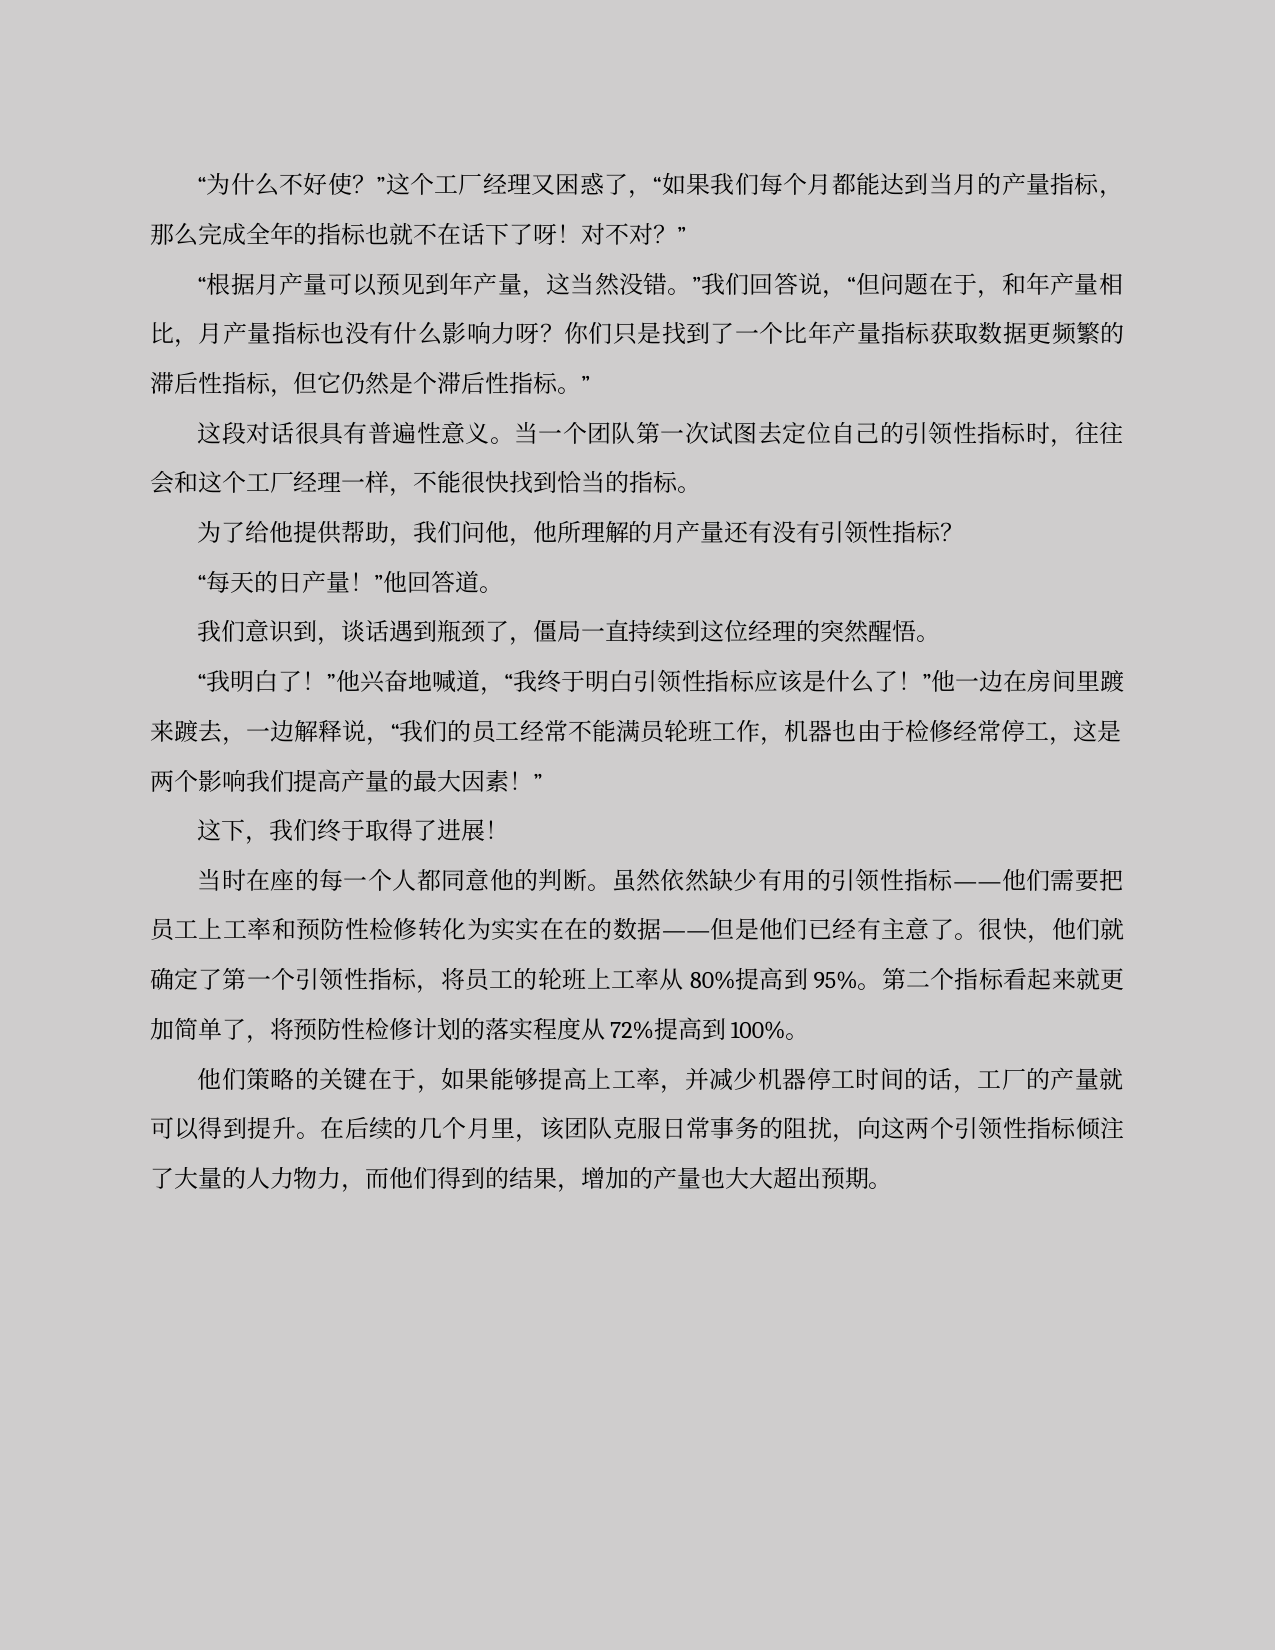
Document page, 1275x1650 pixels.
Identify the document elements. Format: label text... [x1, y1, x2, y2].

text 为了给他提供帮助，我们问他，他所理解的月产量还有没有引领性指标？ [150, 498, 1125, 547]
text “根据月产量可以预见到年产量，这当然没错。”我们回答说，“但问题在于，和年产量相比，月产量指标也没有什么影响力呀？你们只是找到了一个比年产量指标获取数据更频繁的滞后性指标，但它仍然是个滞后性指标。” [150, 249, 1125, 398]
text “每天的日产量！”他回答道。 [150, 547, 1125, 597]
text 这段对话很具有普遍性意义。当一个团队第一次试图去定位自己的引领性指标时，往往会和这个工厂经理一样，不能很快找到恰当的指标。 [150, 398, 1125, 498]
text 这下，我们终于取得了进展！ [150, 796, 1125, 846]
text 当时在座的每一个人都同意他的判断。虽然依然缺少有用的引领性指标——他们需要把员工上工率和预防性检修转化为实实在在的数据——但是他们已经有主意了。很快，他们就确定了第一个引领性指标，将员工的轮班上工率从80%提高到95%。第二个指标看起来就更加简单了，将预防性检修计划的落实程度从72%提高到100%。 [150, 846, 1125, 1044]
text “为什么不好使？”这个工厂经理又困惑了，“如果我们每个月都能达到当月的产量指标，那么完成全年的指标也就不在话下了呀！对不对？” [150, 150, 1125, 249]
text “我明白了！”他兴奋地喊道，“我终于明白引领性指标应该是什么了！”他一边在房间里踱来踱去，一边解释说，“我们的员工经常不能满员轮班工作，机器也由于检修经常停工，这是两个影响我们提高产量的最大因素！” [150, 647, 1125, 796]
text 他们策略的关键在于，如果能够提高上工率，并减少机器停工时间的话，工厂的产量就可以得到提升。在后续的几个月里，该团队克服日常事务的阻扰，向这两个引领性指标倾注了大量的人力物力，而他们得到的结果，增加的产量也大大超出预期。 [150, 1044, 1125, 1193]
text 我们意识到，谈话遇到瓶颈了，僵局一直持续到这位经理的突然醒悟。 [150, 597, 1125, 647]
